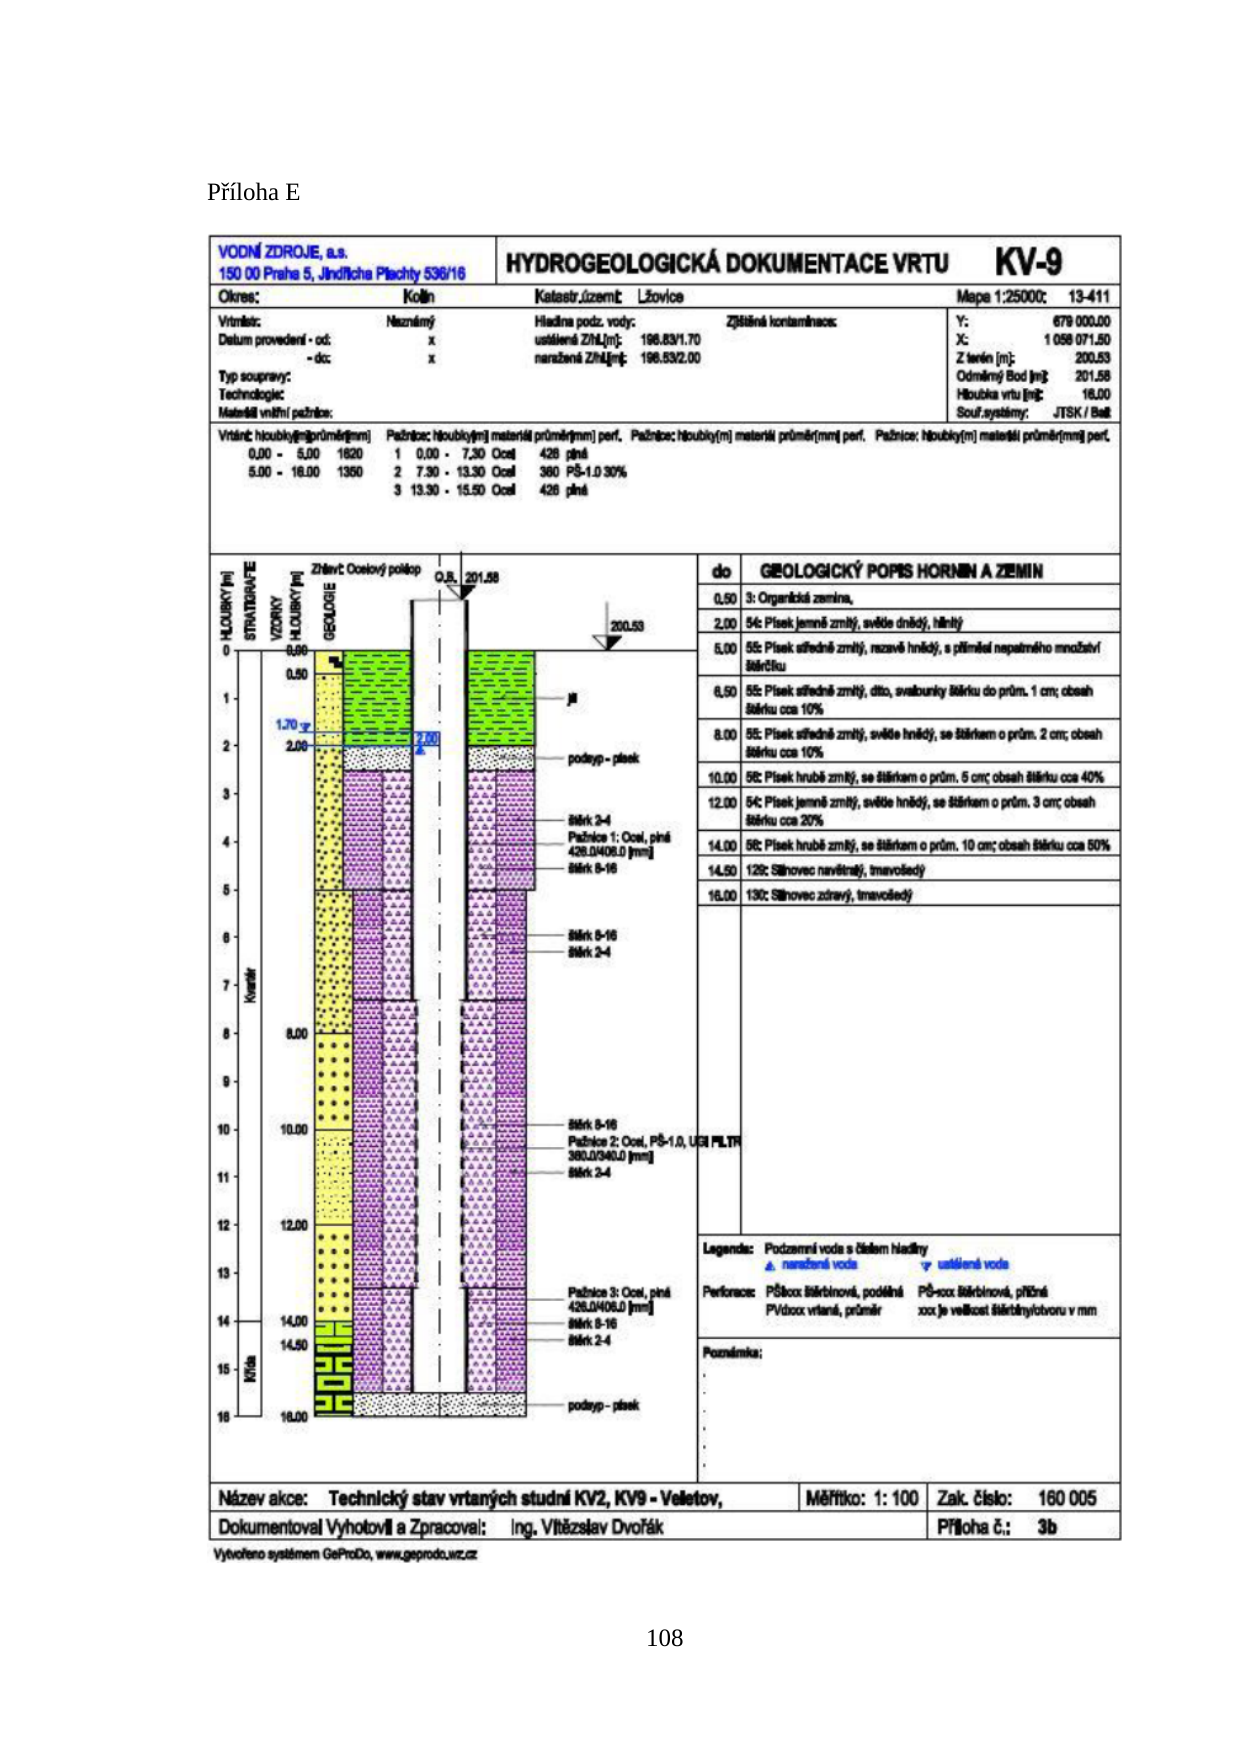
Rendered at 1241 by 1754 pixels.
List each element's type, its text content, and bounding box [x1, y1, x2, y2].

text Příloha E [207, 177, 1122, 206]
picture [206, 232, 1123, 1563]
